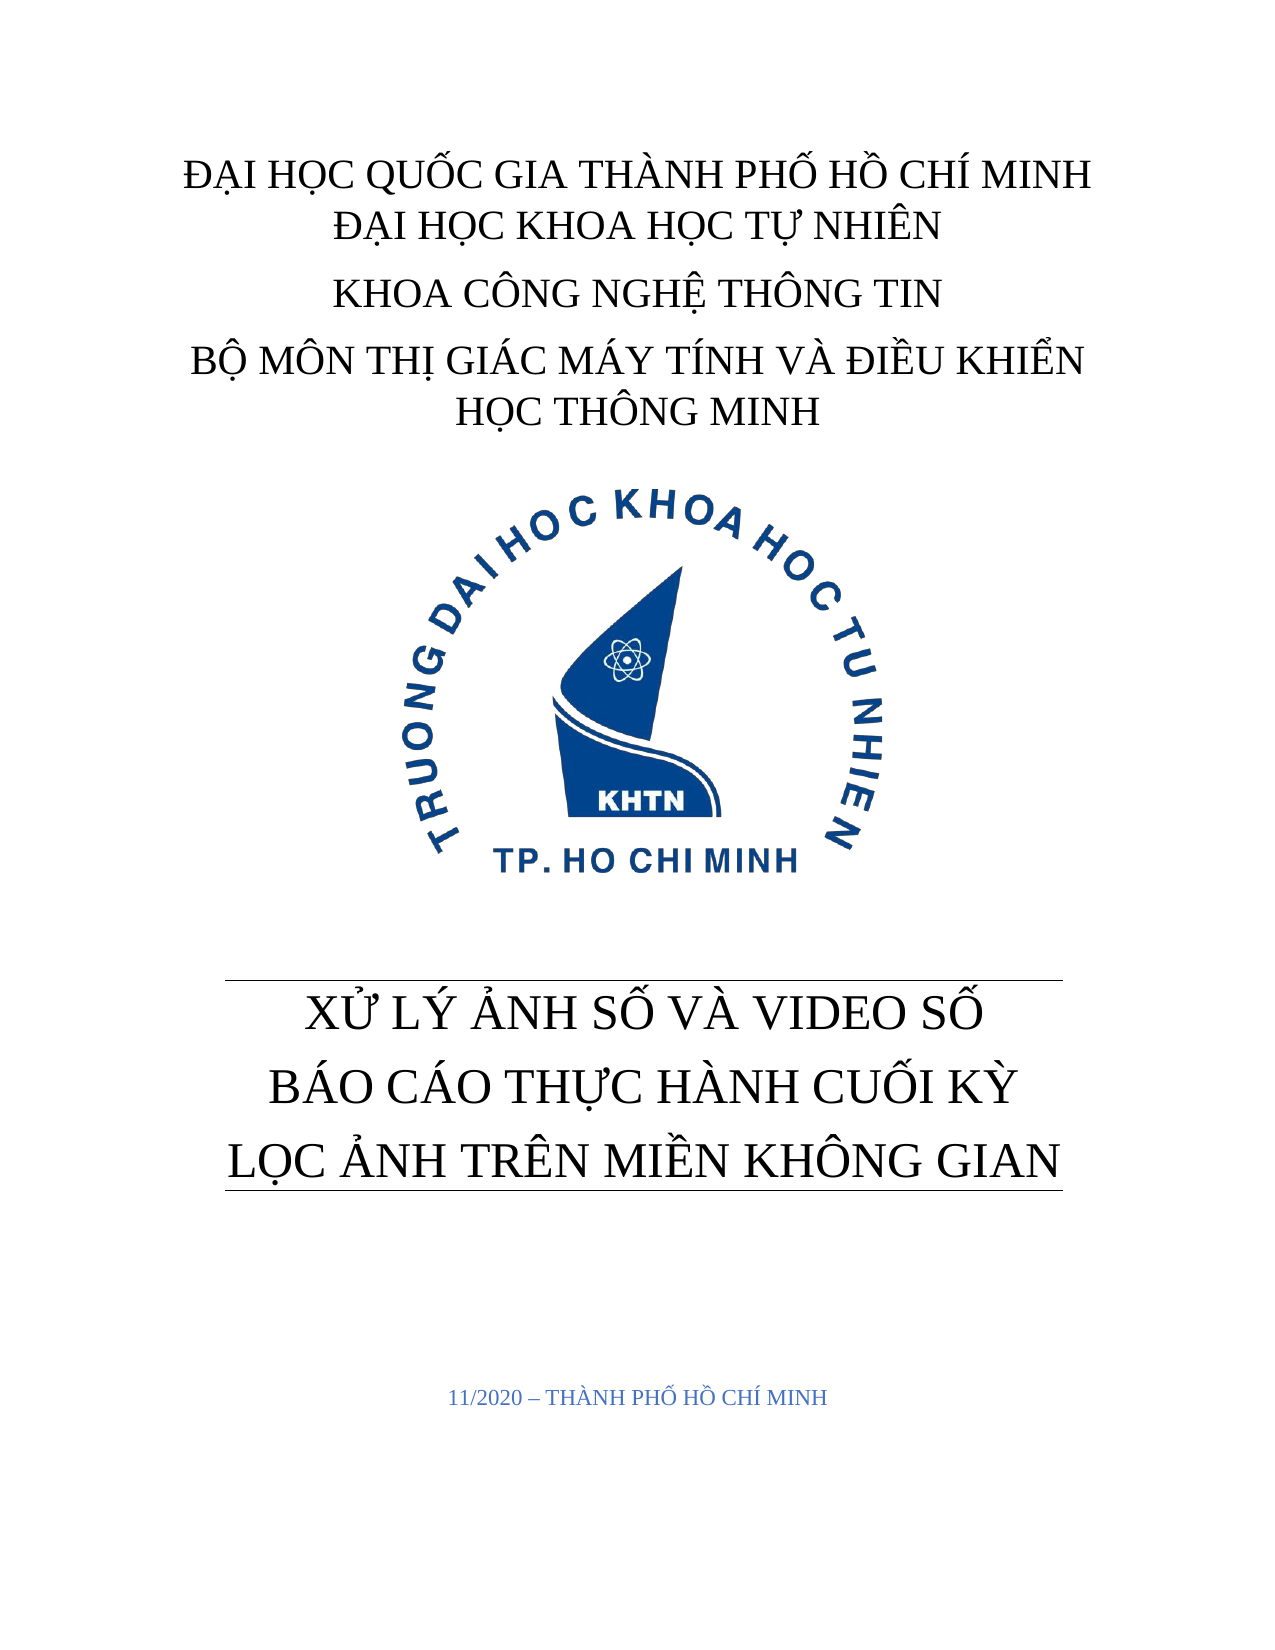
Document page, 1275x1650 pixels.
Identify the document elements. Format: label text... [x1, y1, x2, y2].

text ĐẠI HỌC QUỐC GIA THÀNH PHỐ HỒ CHÍ MINH ĐẠI HỌC KHOA HỌC TỰ NHIÊN [150, 150, 1125, 249]
text BỘ MÔN THỊ GIÁC MÁY TÍNH VÀ ĐIỀU KHIỂN HỌC THÔNG MINH [150, 336, 1125, 434]
text LỌC ẢNH TRÊN MIỀN KHÔNG GIAN [225, 1127, 1063, 1190]
text 11/2020 – THÀNH PHỐ HỒ CHÍ MINH [150, 1384, 1125, 1410]
picture [392, 489, 883, 873]
text XỬ LÝ ẢNH SỐ VÀ VIDEO SỐ [225, 981, 1063, 1041]
text KHOA CÔNG NGHỆ THÔNG TIN [150, 268, 1125, 316]
text BÁO CÁO THỰC HÀNH CUỐI KỲ [225, 1054, 1063, 1114]
